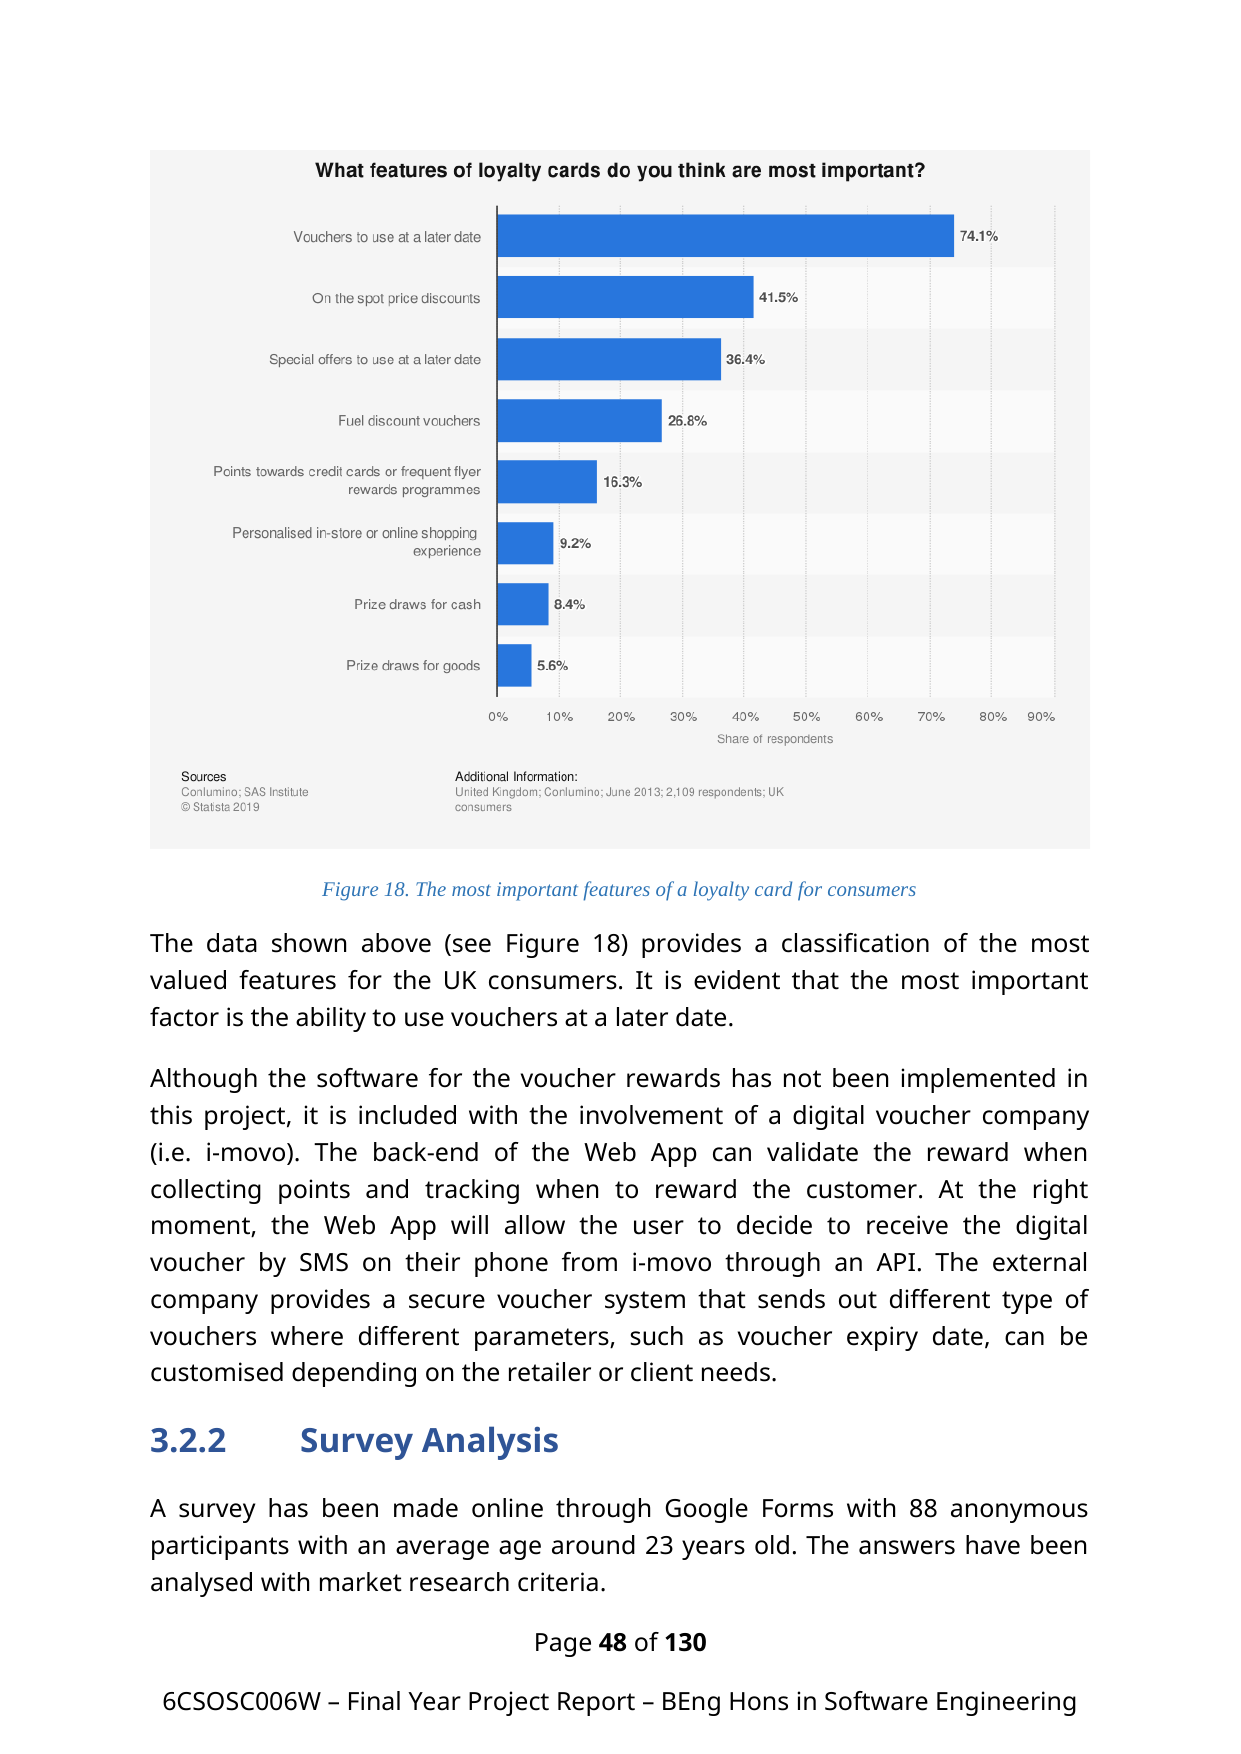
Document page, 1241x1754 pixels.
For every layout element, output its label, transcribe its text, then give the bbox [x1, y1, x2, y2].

text Although the software for the voucher rewards has not been implemented in this project, it is included with the involvement of a digital voucher company (i.e. i-movo). The back-end of the Web App can validate the reward when collecting points and tracking when to reward the customer. At the right moment, the Web App will allow the user to decide to receive the digital voucher by SMS on their phone from i-movo through an API. The external company provides a secure voucher system that sends out different type of vouchers where different parameters, such as voucher expiry date, can be customised depending on the retailer or client needs. [150, 1061, 1090, 1389]
picture [150, 150, 1091, 849]
text Figure 18. The most important features of a loyalty card for consumers [150, 877, 1090, 901]
text The data shown above (see Figure 18) provides a classification of the most valued features for the UK consumers. It is evident that the most important factor is the ability to use vouchers at a later date. [150, 926, 1090, 1033]
subtitle Survey Analysis [150, 1417, 1090, 1462]
text A survey has been made online through Google Forms with 88 anonymous participants with an average age around 23 years old. The answers have been analysed with market research criteria. [150, 1491, 1090, 1598]
